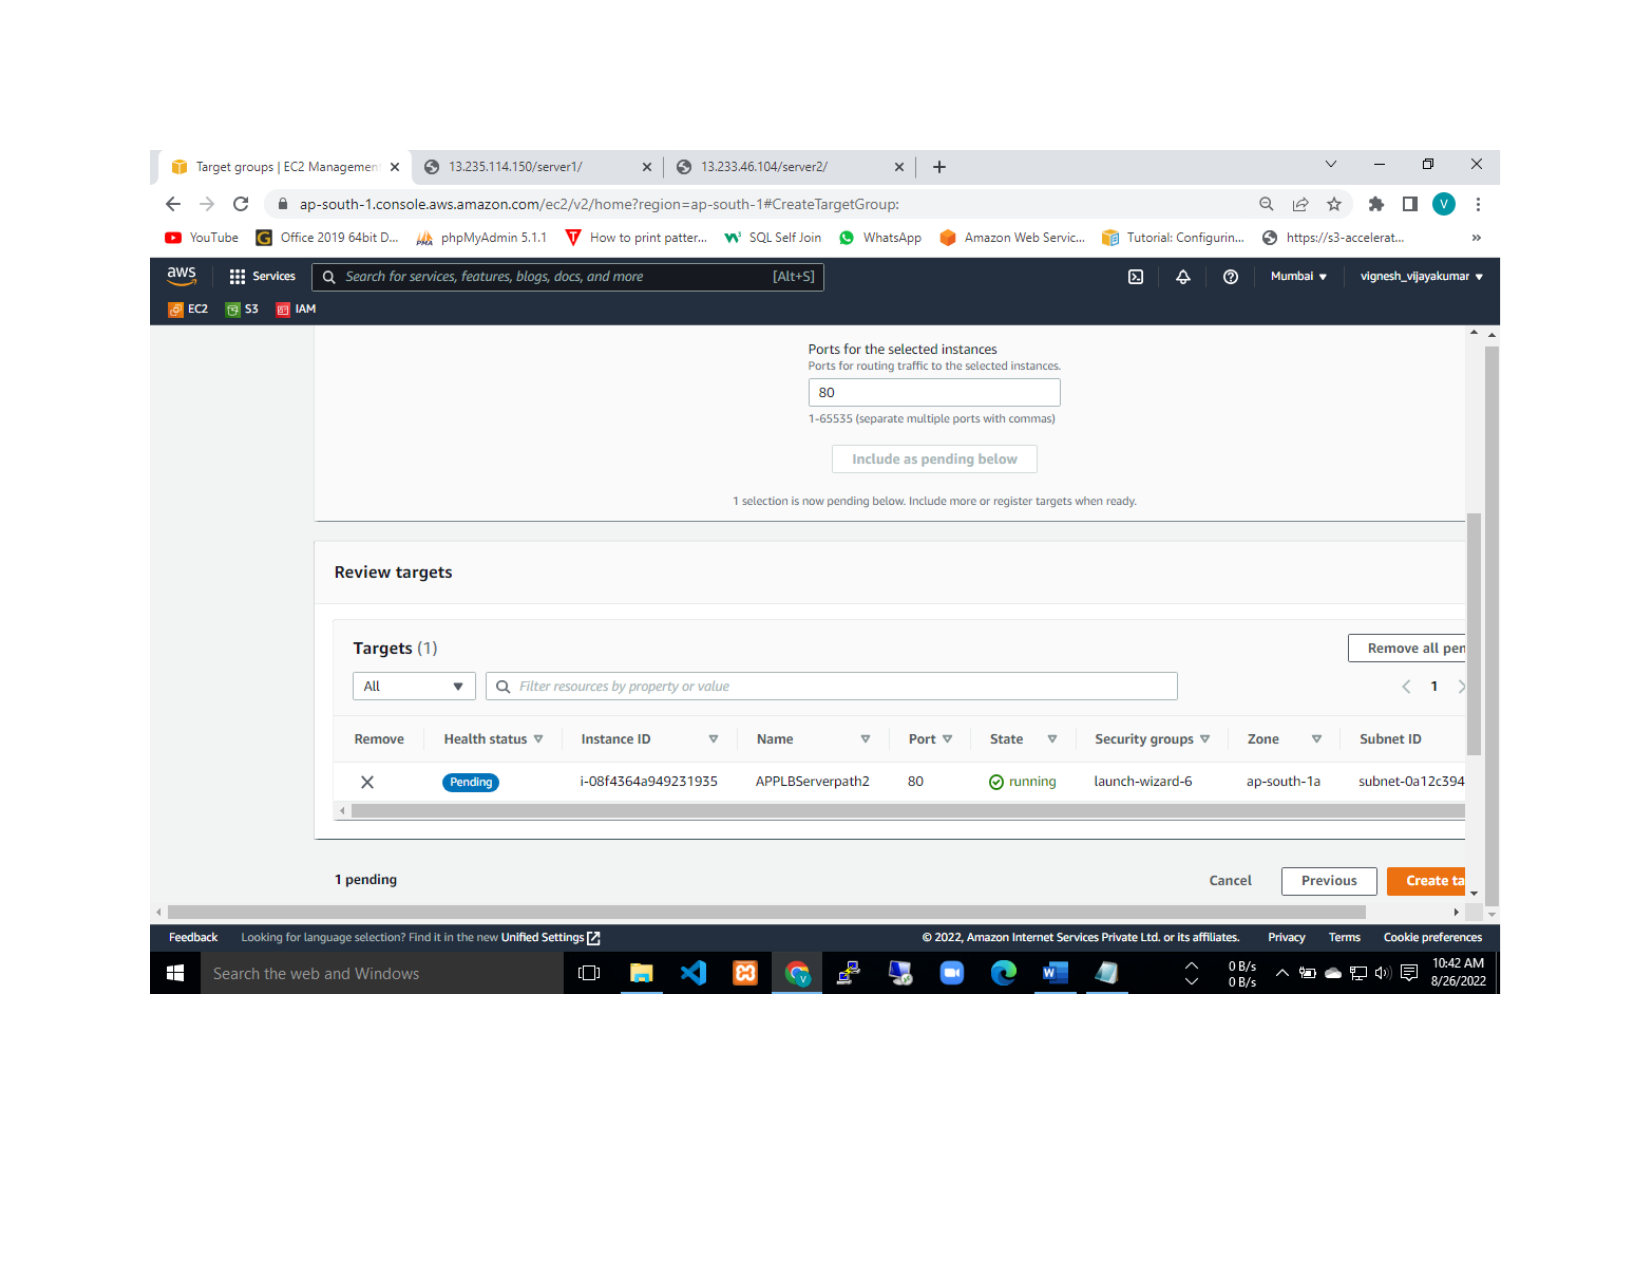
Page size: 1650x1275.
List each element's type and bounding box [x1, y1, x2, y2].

picture [150, 150, 1500, 994]
